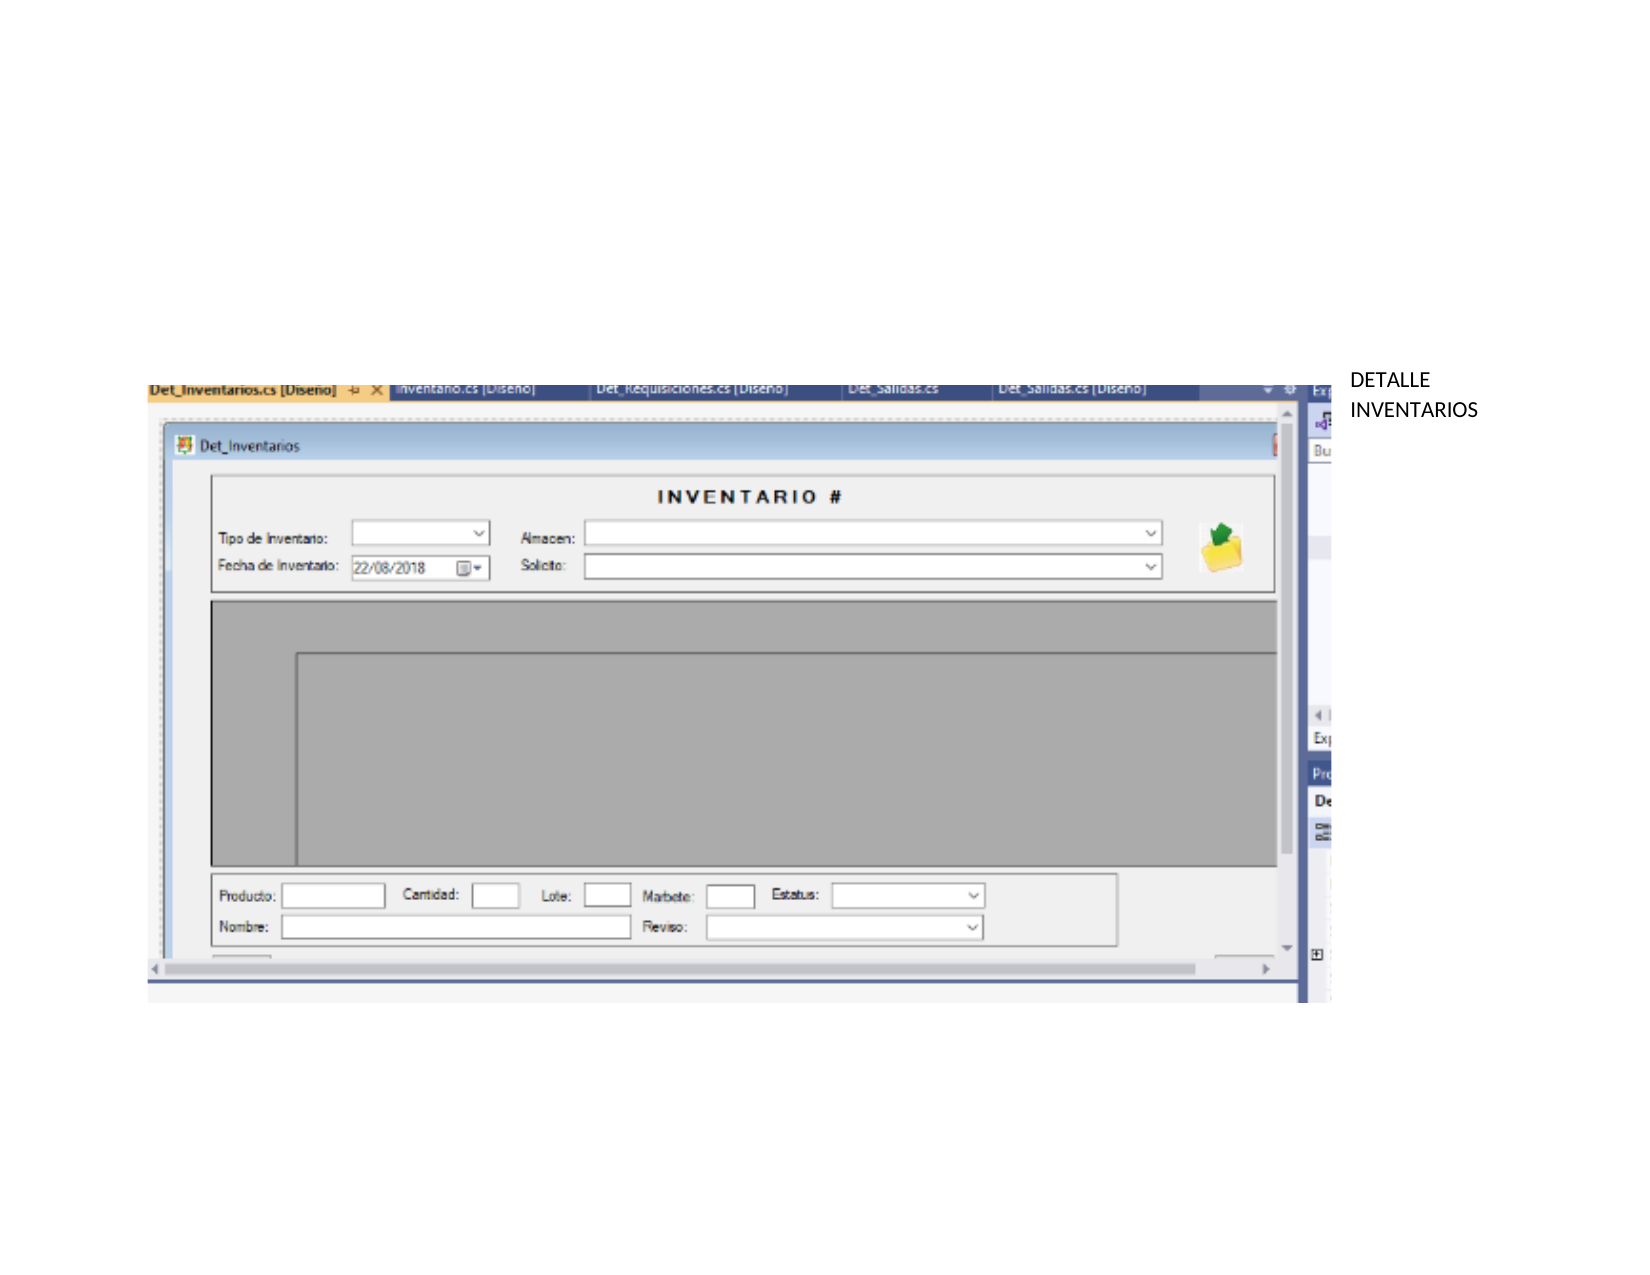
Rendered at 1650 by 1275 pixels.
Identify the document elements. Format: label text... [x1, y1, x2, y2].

text DETALLE INVENTARIOS [148, 365, 1502, 423]
picture [147, 385, 1332, 1003]
